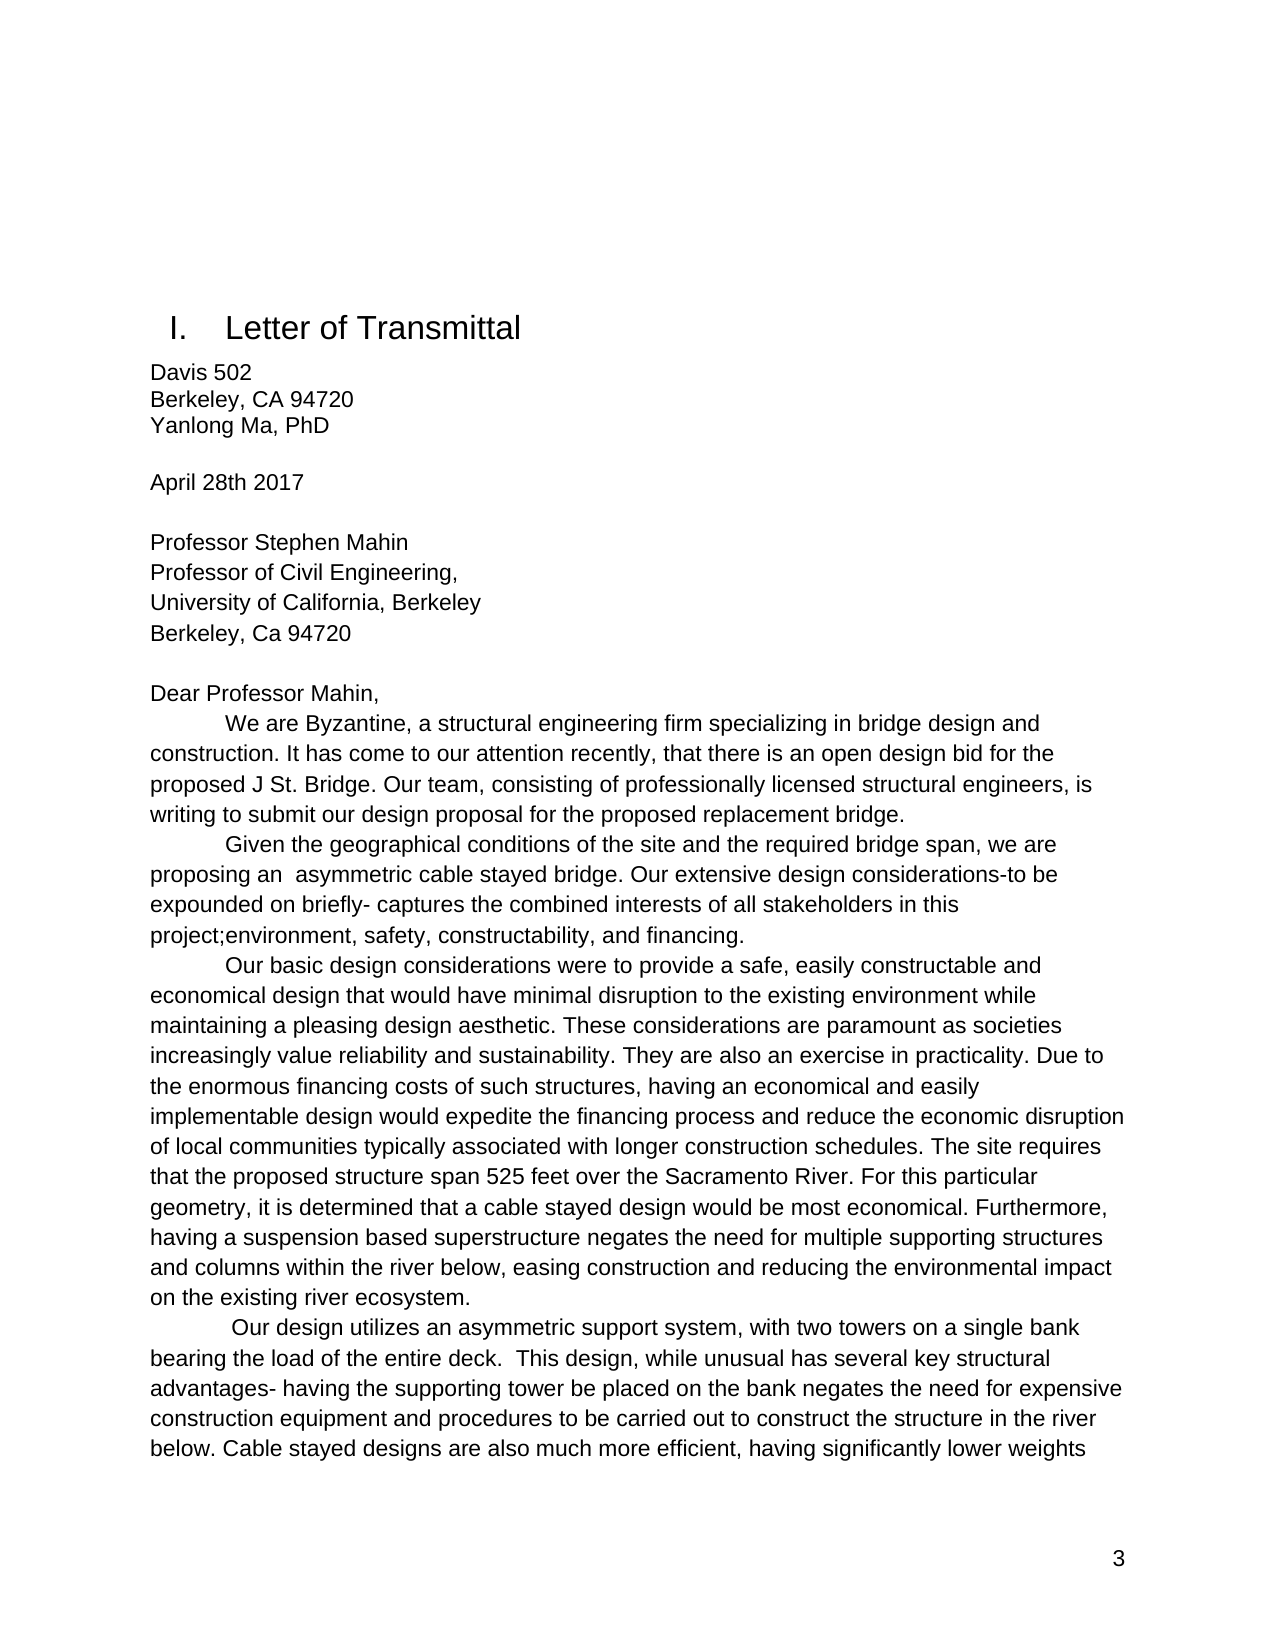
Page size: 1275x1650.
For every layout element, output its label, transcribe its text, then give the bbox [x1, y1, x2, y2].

text April 28th 2017 [150, 468, 1125, 495]
text We are Byzantine, a structural engineering firm specializing in bridge design and construction. It has come to our attention recently, that there is an open design bid for the proposed J St. Bridge. Our team, consisting of professionally licensed structural engineers, is writing to submit our design proposal for the proposed replacement bridge. [150, 710, 1125, 827]
text Yanlong Ma, PhD [150, 412, 1125, 438]
text Professor Stephen Mahin [150, 529, 1125, 555]
subtitle Letter of Transmittal [187, 308, 1125, 347]
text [150, 1314, 1125, 1462]
text Dear Professor Mahin, [150, 680, 1125, 706]
text Given the geographical conditions of the site and the required bridge span, we are proposing an asymmetric cable stayed bridge. Our extensive design considerations-to be expounded on briefly- captures the combined interests of all stakeholders in this project;environment, safety, constructability, and financing. [150, 831, 1125, 948]
text University of California, Berkeley [150, 589, 1125, 616]
text Berkeley, Ca 94720 [150, 619, 1125, 646]
text Our basic design considerations were to provide a safe, easily constructable and economical design that would have minimal disruption to the existing environment while maintaining a pleasing design aesthetic. These considerations are paramount as societies increasingly value reliability and sustainability. They are also an exercise in practicality. Due to the enormous financing costs of such structures, having an economical and easily implementable design would expedite the financing process and reduce the economic disruption of local communities typically associated with longer construction schedules. The site requires that the proposed structure span 525 feet over the Sacramento River. For this particular geometry, it is determined that a cable stayed design would be most economical. Furthermore, having a suspension based superstructure negates the need for multiple supporting structures and columns within the river below, easing construction and reducing the environmental impact on the existing river ecosystem. [150, 952, 1125, 1311]
text Berkeley, CA 94720 [150, 386, 1125, 412]
text Davis 502 [150, 359, 1125, 386]
text Professor of Civil Engineering, [150, 559, 1125, 586]
